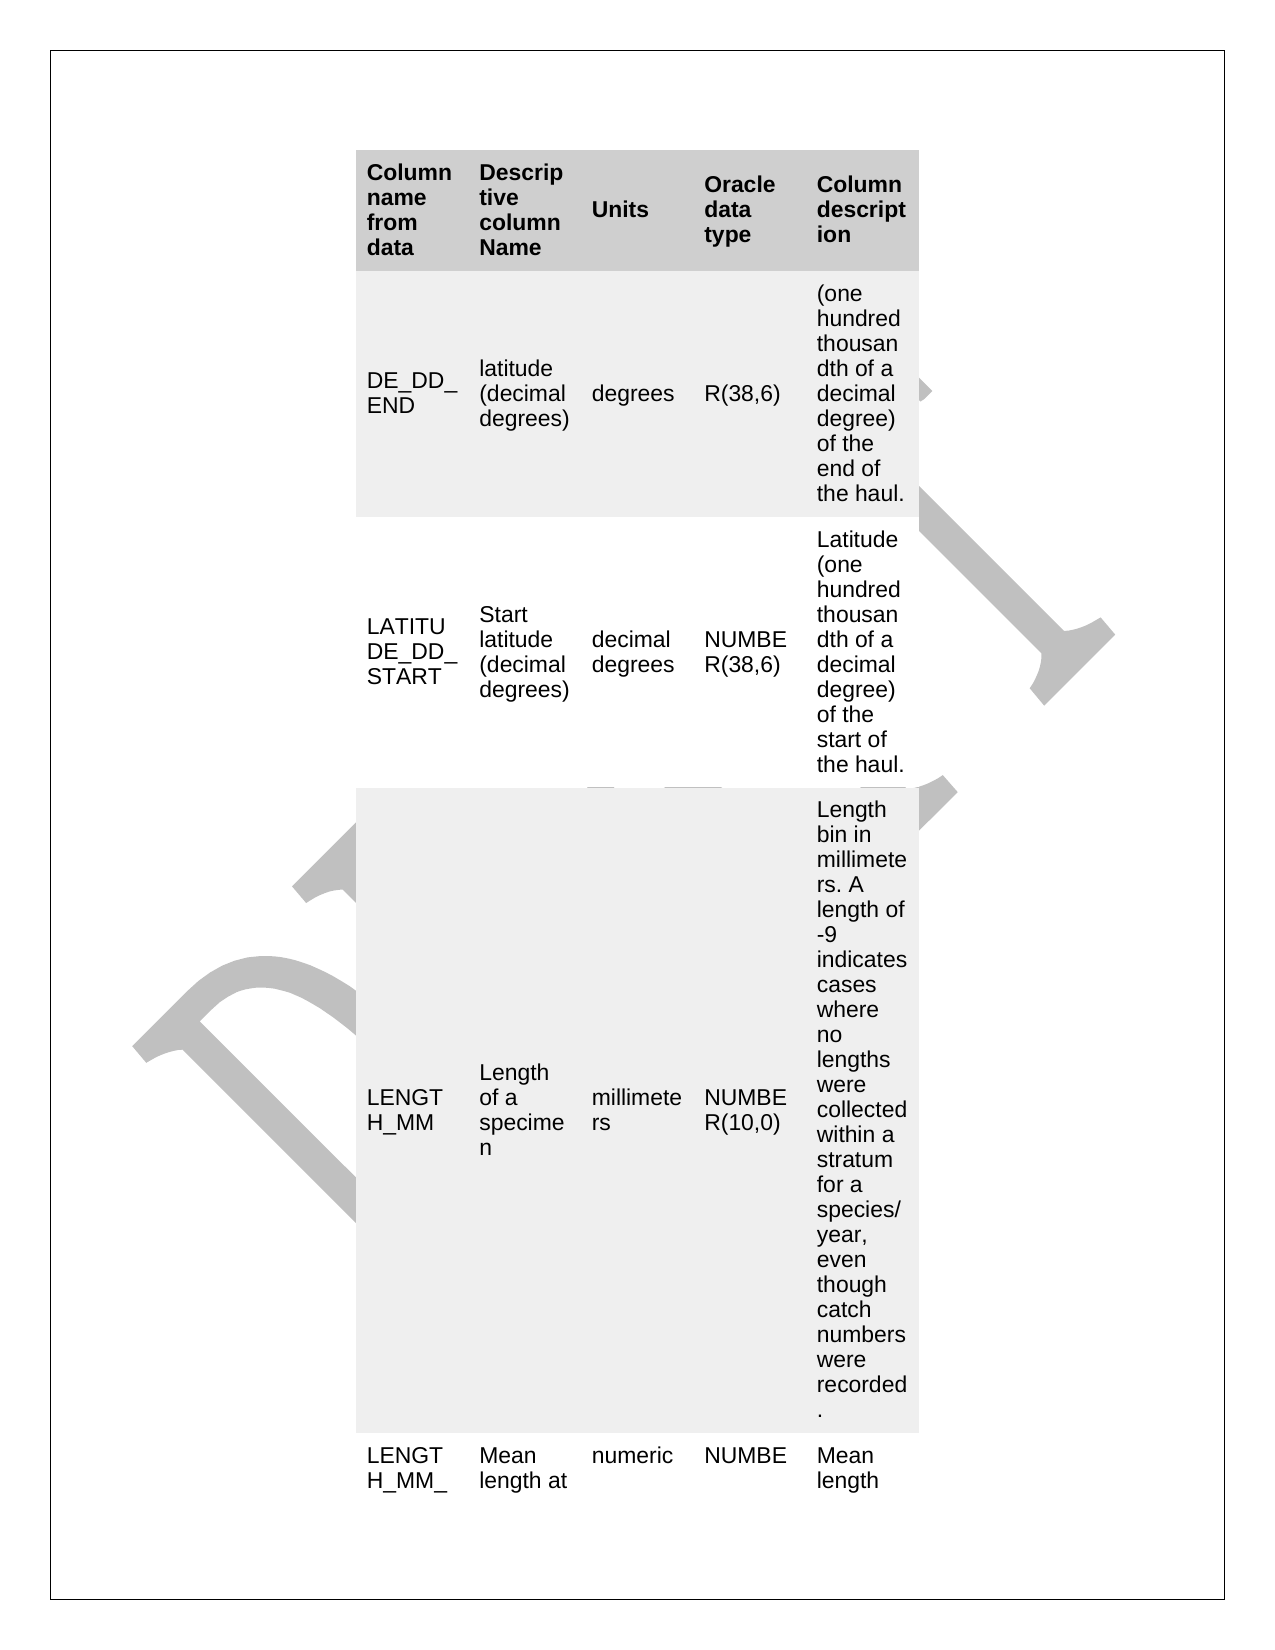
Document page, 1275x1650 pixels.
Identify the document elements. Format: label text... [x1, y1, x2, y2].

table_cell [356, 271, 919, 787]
table_header Column description [806, 150, 919, 271]
table_header Descriptive column Name [469, 150, 581, 271]
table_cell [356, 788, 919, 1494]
table_header Oracle data type [694, 150, 806, 271]
table_header Column name from data [356, 150, 469, 271]
table_header Units [581, 150, 694, 271]
